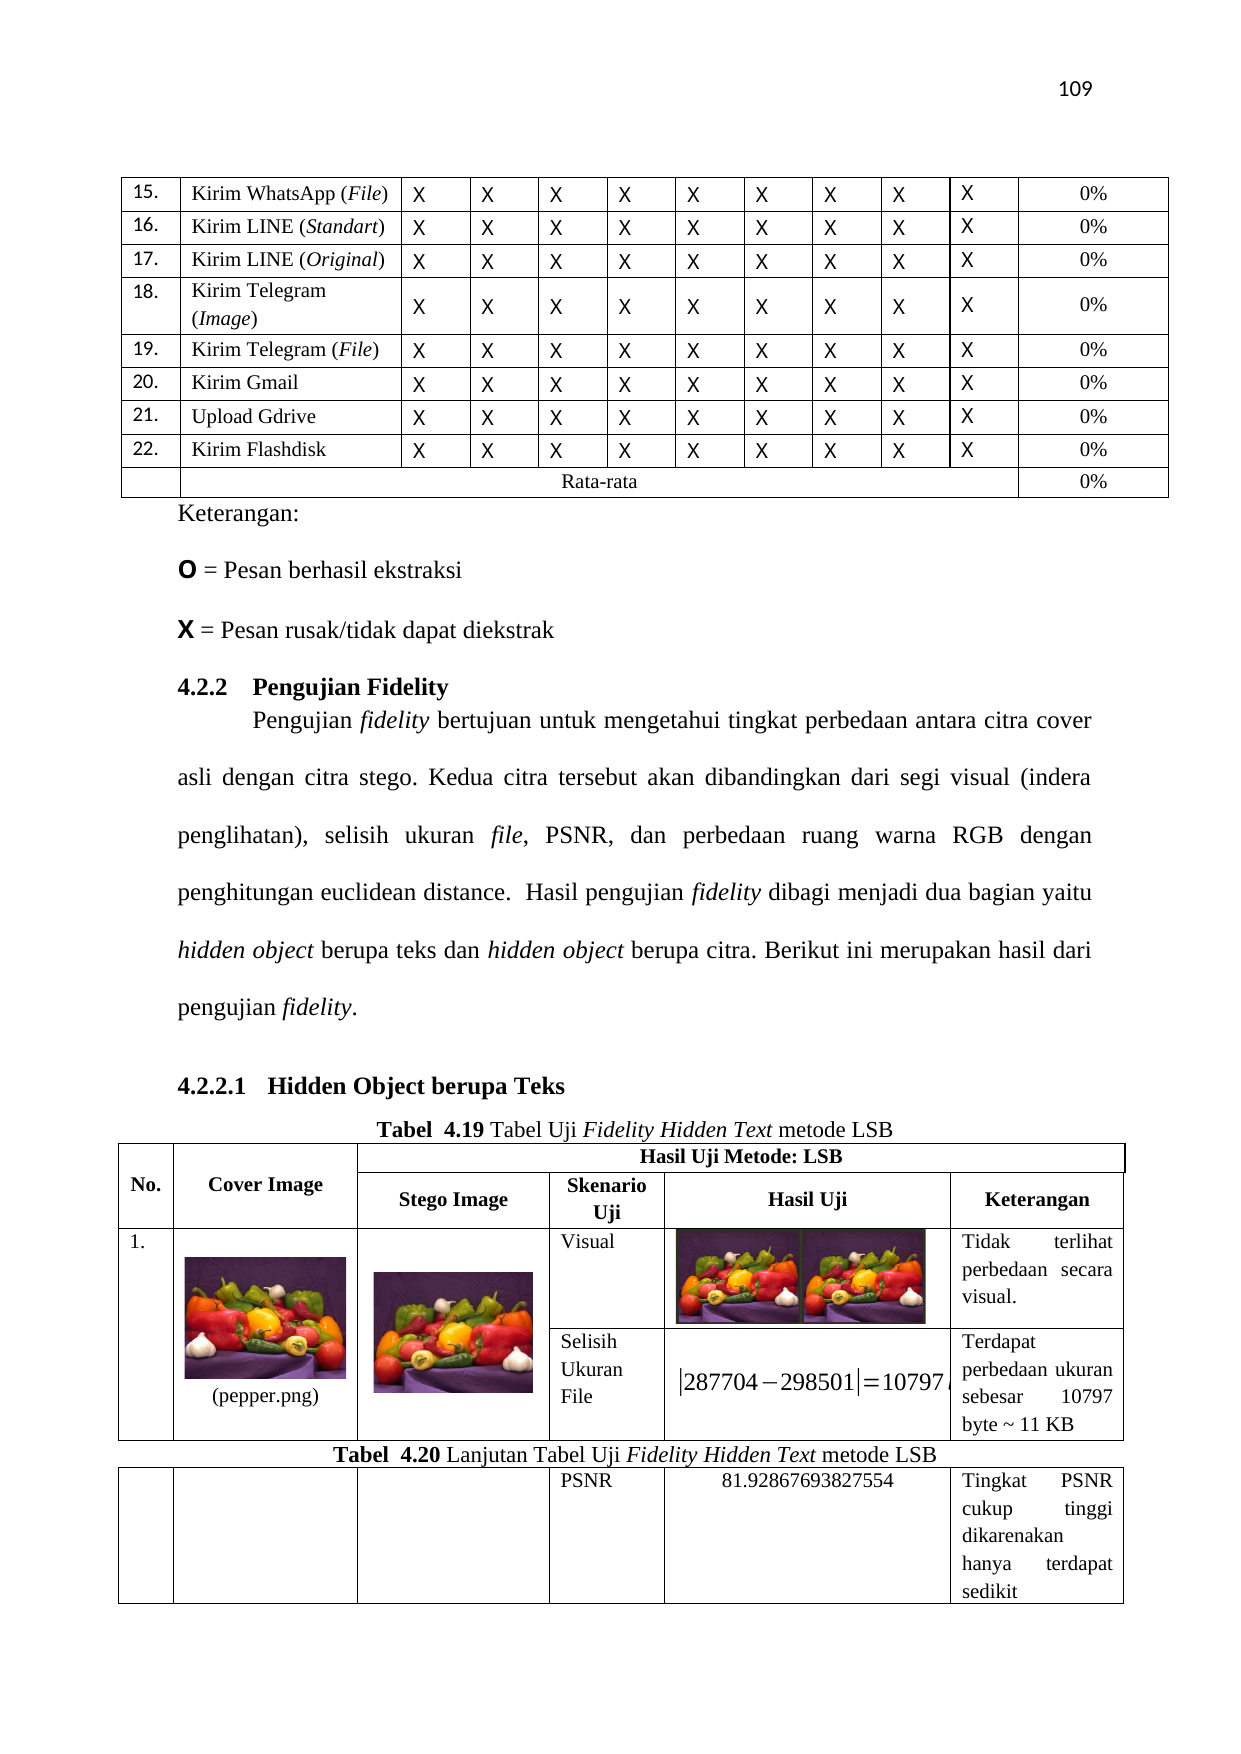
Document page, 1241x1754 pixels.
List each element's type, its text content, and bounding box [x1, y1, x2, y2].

text Tabel 4.16 Lanjutan Tabel Uji Fidelity Hidden Text metode LSB [177, 1441, 1092, 1467]
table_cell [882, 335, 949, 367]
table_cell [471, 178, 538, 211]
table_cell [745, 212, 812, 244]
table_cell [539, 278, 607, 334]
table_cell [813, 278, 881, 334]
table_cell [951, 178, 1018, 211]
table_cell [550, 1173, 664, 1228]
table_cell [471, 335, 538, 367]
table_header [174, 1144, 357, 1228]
subtitle Hidden Object berupa Teks [177, 1071, 1092, 1099]
text Keterangan: [177, 498, 1092, 527]
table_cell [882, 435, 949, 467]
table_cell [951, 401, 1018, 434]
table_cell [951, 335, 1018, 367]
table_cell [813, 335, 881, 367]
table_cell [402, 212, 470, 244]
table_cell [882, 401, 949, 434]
picture [373, 1272, 533, 1393]
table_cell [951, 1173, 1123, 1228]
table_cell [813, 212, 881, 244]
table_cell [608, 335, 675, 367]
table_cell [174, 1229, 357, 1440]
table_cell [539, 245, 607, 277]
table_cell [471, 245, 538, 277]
text Pengujian fidelity bertujuan untuk mengetahui tingkat perbedaan antara citra cover asli dengan citra stego. Kedua citra tersebut akan dibandingkan dari segi visual (indera penglihatan), selisih ukuran file, PSNR, dan perbedaan ruang warna RGB dengan penghitungan euclidean distance. Hasil pengujian fidelity dibagi menjadi dua bagian yaitu hidden object berupa teks dan hidden object berupa citra. Berikut ini merupakan hasil dari pengujian fidelity. [177, 705, 1092, 1021]
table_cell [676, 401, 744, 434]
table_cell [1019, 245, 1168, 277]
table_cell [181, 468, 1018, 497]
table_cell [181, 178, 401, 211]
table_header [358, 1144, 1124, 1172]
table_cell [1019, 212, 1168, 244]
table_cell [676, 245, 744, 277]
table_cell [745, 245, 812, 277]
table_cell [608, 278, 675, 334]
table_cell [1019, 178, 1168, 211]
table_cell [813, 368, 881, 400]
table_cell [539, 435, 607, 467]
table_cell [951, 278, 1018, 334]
subtitle Pengujian Fidelity [177, 672, 1092, 701]
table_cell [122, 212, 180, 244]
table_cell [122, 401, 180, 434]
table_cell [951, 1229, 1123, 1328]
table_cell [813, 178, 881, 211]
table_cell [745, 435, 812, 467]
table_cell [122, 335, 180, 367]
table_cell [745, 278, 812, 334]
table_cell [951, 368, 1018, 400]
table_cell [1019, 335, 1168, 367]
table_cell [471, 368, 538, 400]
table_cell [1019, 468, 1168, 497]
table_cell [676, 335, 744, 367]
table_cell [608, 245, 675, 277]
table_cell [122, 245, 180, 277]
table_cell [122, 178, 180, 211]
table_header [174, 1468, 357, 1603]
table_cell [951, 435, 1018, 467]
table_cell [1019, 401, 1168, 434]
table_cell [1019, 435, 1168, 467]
picture [184, 1257, 347, 1379]
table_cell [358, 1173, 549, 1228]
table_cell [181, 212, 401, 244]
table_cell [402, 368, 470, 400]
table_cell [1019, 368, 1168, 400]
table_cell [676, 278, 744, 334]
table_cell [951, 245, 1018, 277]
text X = Pesan rusak/tidak dapat diekstrak [177, 612, 1092, 646]
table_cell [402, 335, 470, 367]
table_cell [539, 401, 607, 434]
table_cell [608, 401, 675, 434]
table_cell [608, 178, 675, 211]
text O = Pesan berhasil ekstraksi [177, 552, 1092, 586]
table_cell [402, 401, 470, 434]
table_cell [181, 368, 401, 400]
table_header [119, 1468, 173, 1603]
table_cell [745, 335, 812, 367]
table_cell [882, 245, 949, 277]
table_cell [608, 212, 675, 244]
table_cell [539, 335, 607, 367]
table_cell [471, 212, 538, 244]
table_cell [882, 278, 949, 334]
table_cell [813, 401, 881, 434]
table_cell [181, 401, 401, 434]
picture [675, 1229, 926, 1324]
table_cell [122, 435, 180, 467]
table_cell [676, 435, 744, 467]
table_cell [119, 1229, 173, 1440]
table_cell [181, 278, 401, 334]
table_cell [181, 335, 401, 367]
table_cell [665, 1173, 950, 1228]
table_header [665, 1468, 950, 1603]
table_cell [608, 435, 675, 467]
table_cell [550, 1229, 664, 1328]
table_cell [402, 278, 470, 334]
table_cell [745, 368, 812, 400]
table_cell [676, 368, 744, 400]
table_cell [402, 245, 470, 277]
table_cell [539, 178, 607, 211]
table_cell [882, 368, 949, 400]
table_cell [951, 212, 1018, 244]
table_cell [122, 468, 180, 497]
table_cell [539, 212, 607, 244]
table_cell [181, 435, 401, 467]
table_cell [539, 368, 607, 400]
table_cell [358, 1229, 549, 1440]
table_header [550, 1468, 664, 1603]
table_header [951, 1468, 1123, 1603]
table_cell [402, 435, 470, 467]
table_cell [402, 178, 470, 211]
text Tabel 4.15 Tabel Uji Fidelity Hidden Text metode LSB [177, 1116, 1092, 1143]
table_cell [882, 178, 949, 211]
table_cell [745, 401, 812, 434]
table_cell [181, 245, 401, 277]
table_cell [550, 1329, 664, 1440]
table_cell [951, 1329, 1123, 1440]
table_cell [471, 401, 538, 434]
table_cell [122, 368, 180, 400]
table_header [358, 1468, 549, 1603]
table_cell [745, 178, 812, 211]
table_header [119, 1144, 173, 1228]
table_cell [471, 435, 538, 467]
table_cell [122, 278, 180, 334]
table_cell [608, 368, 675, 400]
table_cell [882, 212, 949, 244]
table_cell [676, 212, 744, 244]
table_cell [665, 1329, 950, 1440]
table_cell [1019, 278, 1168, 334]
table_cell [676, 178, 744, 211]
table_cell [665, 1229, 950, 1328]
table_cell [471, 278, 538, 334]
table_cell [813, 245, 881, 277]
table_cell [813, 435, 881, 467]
